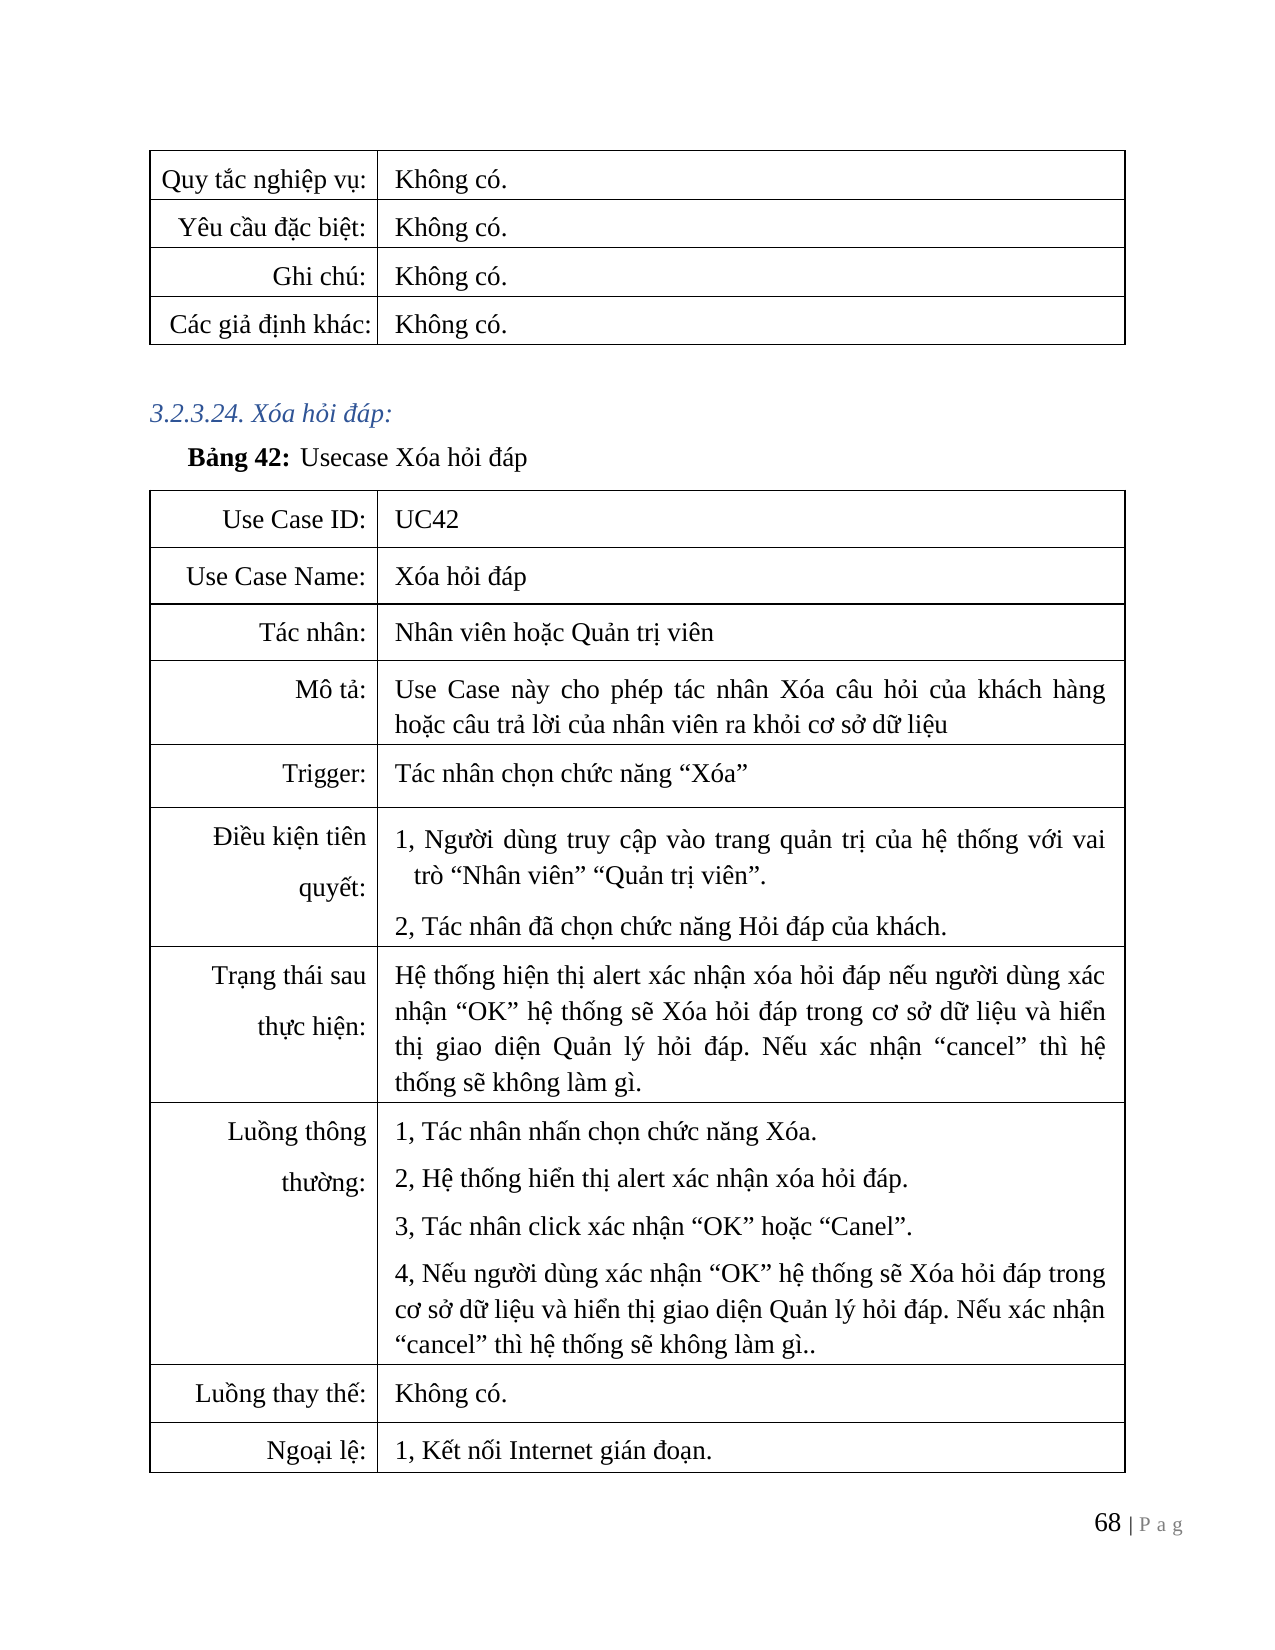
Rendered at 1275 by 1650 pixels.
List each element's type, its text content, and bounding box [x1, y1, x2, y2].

table_header Use Case ID: [151, 491, 377, 546]
table_cell Yêu cầu đặc biệt: [151, 200, 377, 247]
table_cell Xóa hỏi đáp [378, 548, 1124, 603]
table_cell Trạng thái sau thực hiện: [151, 947, 377, 1102]
table_cell Use Case này cho phép tác nhân Xóa câu hỏi của khách hàng hoặc câu trả lời của nhân viên ra khỏi cơ sở dữ liệu [378, 661, 1124, 744]
table_cell 1, Người dùng truy cập vào trang quản trị của hệ thống với vai trò “Nhân viên” “Quản trị viên”. 2, Tác nhân đã chọn chức năng Hỏi đáp của khách. [378, 808, 1124, 946]
table_cell Tác nhân chọn chức năng “Xóa” [378, 745, 1124, 807]
table_cell Điều kiện tiên quyết: [151, 808, 377, 946]
table_cell Nhân viên hoặc Quản trị viên [378, 605, 1124, 660]
table_cell Hệ thống hiện thị alert xác nhận xóa hỏi đáp nếu người dùng xác nhận “OK” hệ thống sẽ Xóa hỏi đáp trong cơ sở dữ liệu và hiển thị giao diện Quản lý hỏi đáp. Nếu xác nhận “cancel” thì hệ thống sẽ không làm gì. [378, 947, 1124, 1102]
table_cell Mô tả: [151, 661, 377, 744]
table_cell Không có. [378, 200, 1124, 247]
table_cell 1, Tác nhân nhấn chọn chức năng Xóa. 2, Hệ thống hiển thị alert xác nhận xóa hỏi đáp. 3, Tác nhân click xác nhận “OK” hoặc “Canel”. 4, Nếu người dùng xác nhận “OK” hệ thống sẽ Xóa hỏi đáp trong cơ sở dữ liệu và hiển thị giao diện Quản lý hỏi đáp. Nếu xác nhận “cancel” thì hệ thống sẽ không làm gì.. [378, 1103, 1124, 1364]
table_cell Luồng thông thường: [151, 1103, 377, 1364]
table_cell Không có. [378, 1365, 1124, 1422]
table_cell Tác nhân: [151, 605, 377, 660]
table_cell 1, Kết nối Internet gián đoạn. [378, 1423, 1124, 1472]
table_cell Ngoại lệ: [151, 1423, 377, 1472]
subtitle 3.2.3.24. Xóa hỏi đáp: [150, 398, 1134, 429]
table_cell Trigger: [151, 745, 377, 807]
table_cell Luồng thay thế: [151, 1365, 377, 1422]
table_header UC42 [378, 491, 1124, 546]
table_cell Use Case Name: [151, 548, 377, 603]
table_cell Không có. [378, 248, 1124, 296]
table_cell Không có. [378, 297, 1124, 344]
subtitle Usecase Xóa hỏi đáp [187, 441, 1134, 472]
table_cell Ghi chú: [151, 248, 377, 296]
table_cell Các giả định khác: [151, 297, 377, 344]
table_cell Không có. [378, 151, 1124, 198]
table_cell Quy tắc nghiệp vụ: [151, 151, 377, 198]
